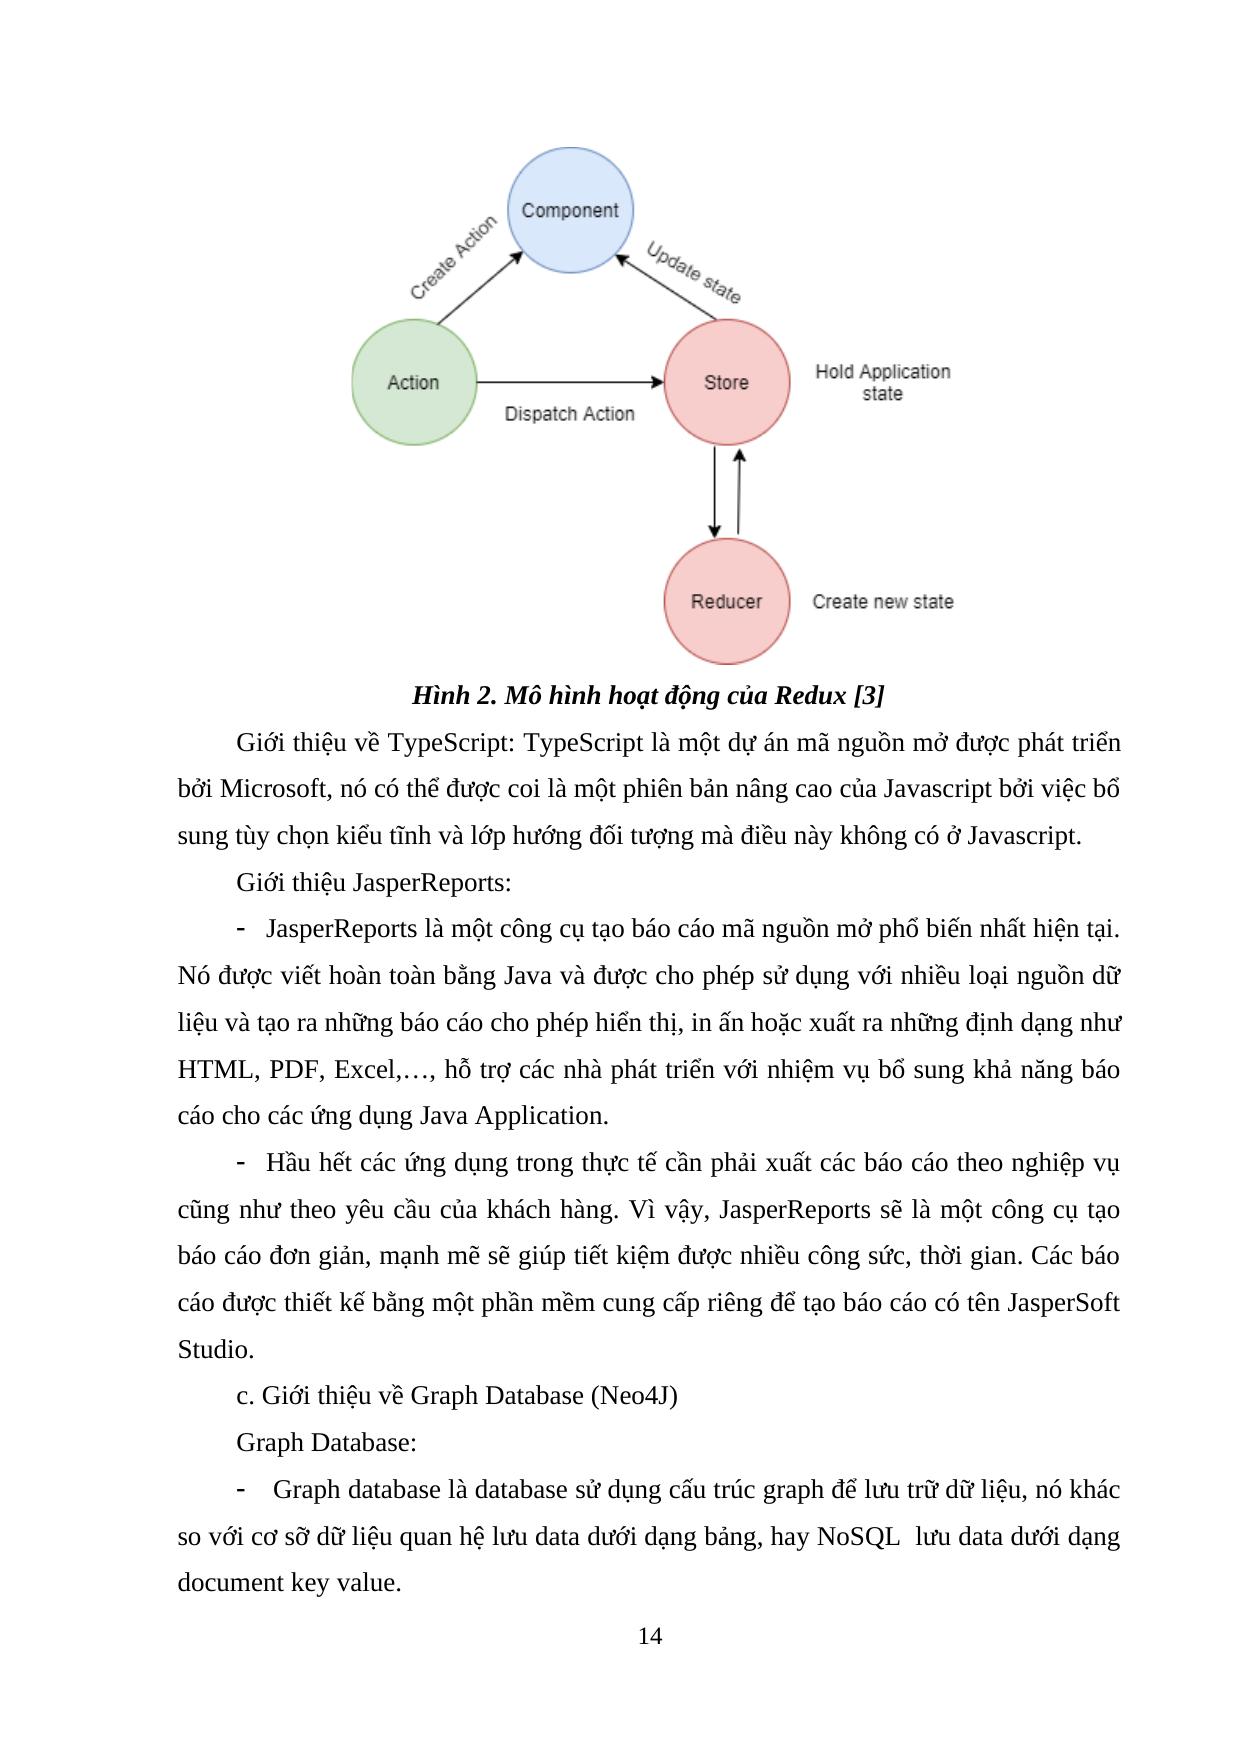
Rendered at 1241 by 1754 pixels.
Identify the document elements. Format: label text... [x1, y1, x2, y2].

text c. Giới thiệu về Graph Database (Neo4J) [177, 1379, 1122, 1411]
text Giới thiệu JasperReports: [177, 866, 1122, 897]
list JasperReports là một công cụ tạo báo cáo mã nguồn mở phổ biến nhất hiện tại. Nó được viết hoàn toàn bằng Java và được cho phép sử dụng với nhiều loại nguồn dữ liệu và tạo ra những báo cáo cho phép hiển thị, in ấn hoặc xuất ra những định dạng như HTML, PDF, Excel,…, hỗ trợ các nhà phát triển với nhiệm vụ bổ sung khả năng báo cáo cho các ứng dụng Java Application. [177, 913, 1122, 1131]
text Giới thiệu về TypeScript: TypeScript là một dự án mã nguồn mở được phát triển bởi Microsoft, nó có thể được coi là một phiên bản nâng cao của Javascript bởi việc bổ sung tùy chọn kiểu tĩnh và lớp hướng đối tượng mà điều này không có ở Javascript. [177, 726, 1122, 850]
list Hầu hết các ứng dụng trong thực tế cần phải xuất các báo cáo theo nghiệp vụ cũng như theo yêu cầu của khách hàng. Vì vậy, JasperReports sẽ là một công cụ tạo báo cáo đơn giản, mạnh mẽ sẽ giúp tiết kiệm được nhiều công sức, thời gian. Các báo cáo được thiết kế bằng một phần mềm cung cấp riêng để tạo báo cáo có tên JasperSoft Studio. [177, 1146, 1122, 1364]
picture [351, 147, 963, 665]
text Hình 2. Mô hình hoạt động của Redux [3] [177, 679, 1122, 710]
text Graph Database: [177, 1426, 1122, 1457]
list Graph database là database sử dụng cấu trúc graph để lưu trữ dữ liệu, nó khác so với cơ sỡ dữ liệu quan hệ lưu data dưới dạng bảng, hay NoSQL lưu data dưới dạng document key value. [177, 1473, 1122, 1597]
